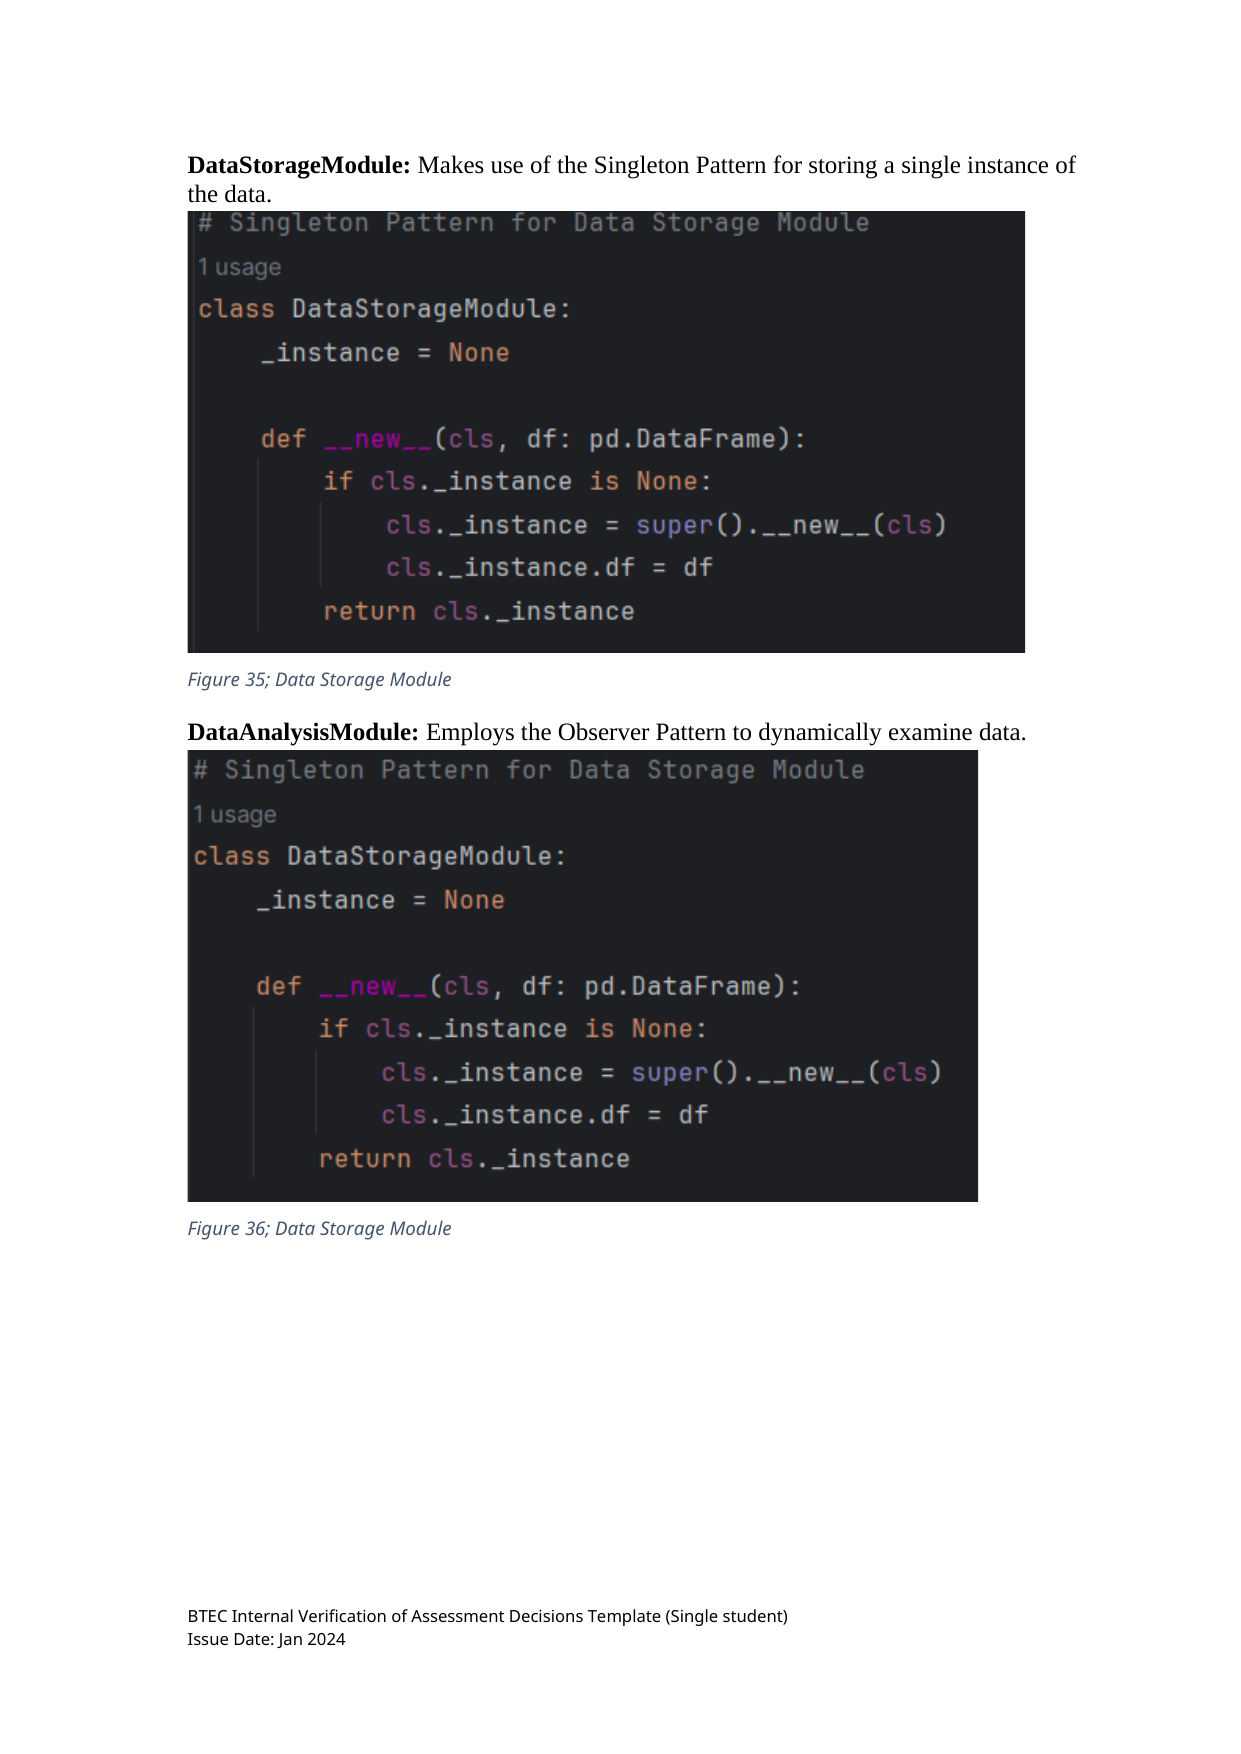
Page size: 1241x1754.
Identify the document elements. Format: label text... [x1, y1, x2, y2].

picture [187, 211, 1025, 653]
picture [187, 750, 979, 1202]
subtitle DataAnalysisModule: Employs the Observer Pattern to dynamically examine data. [187, 717, 1090, 746]
subtitle DataStorageModule: Makes use of the Singleton Pattern for storing a single instance of the data. [187, 150, 1090, 207]
